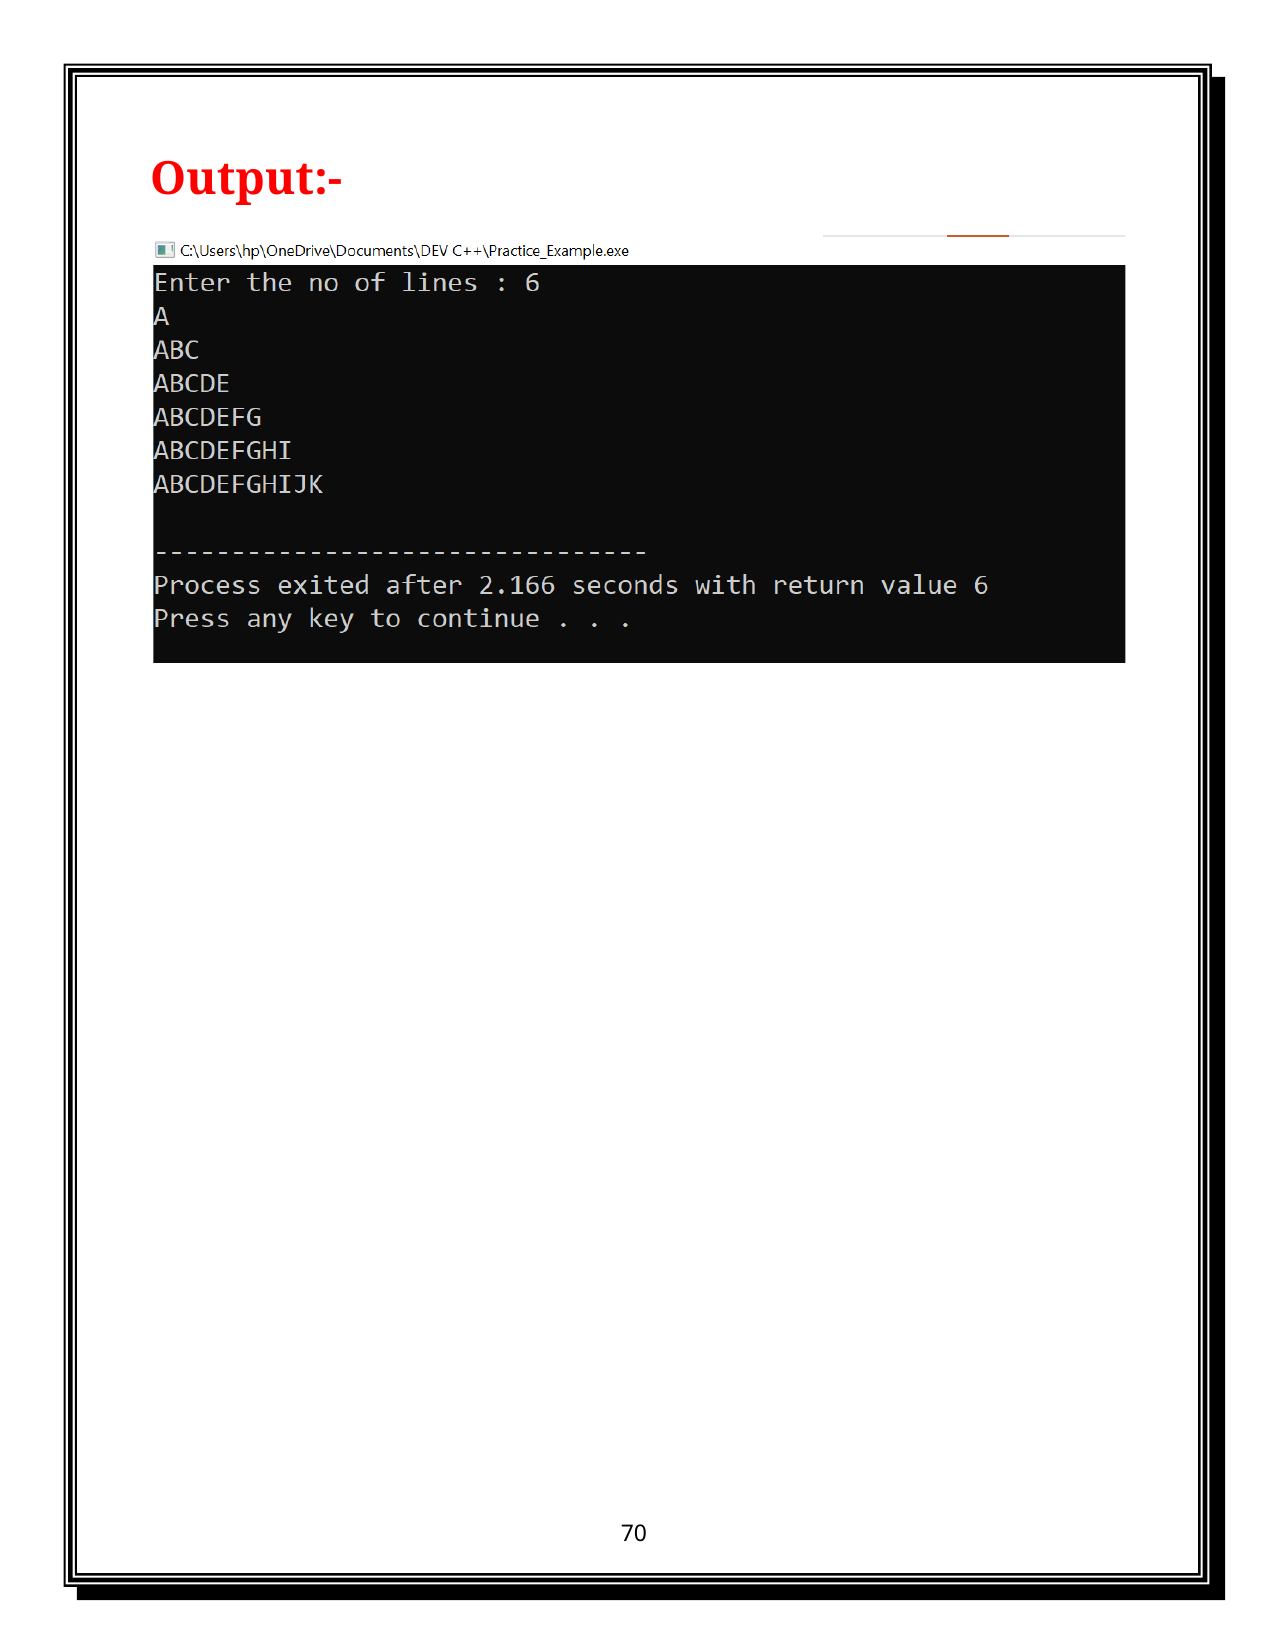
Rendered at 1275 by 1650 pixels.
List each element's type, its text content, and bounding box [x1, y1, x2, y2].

text Output:- [150, 150, 1171, 206]
picture [153, 235, 1126, 663]
